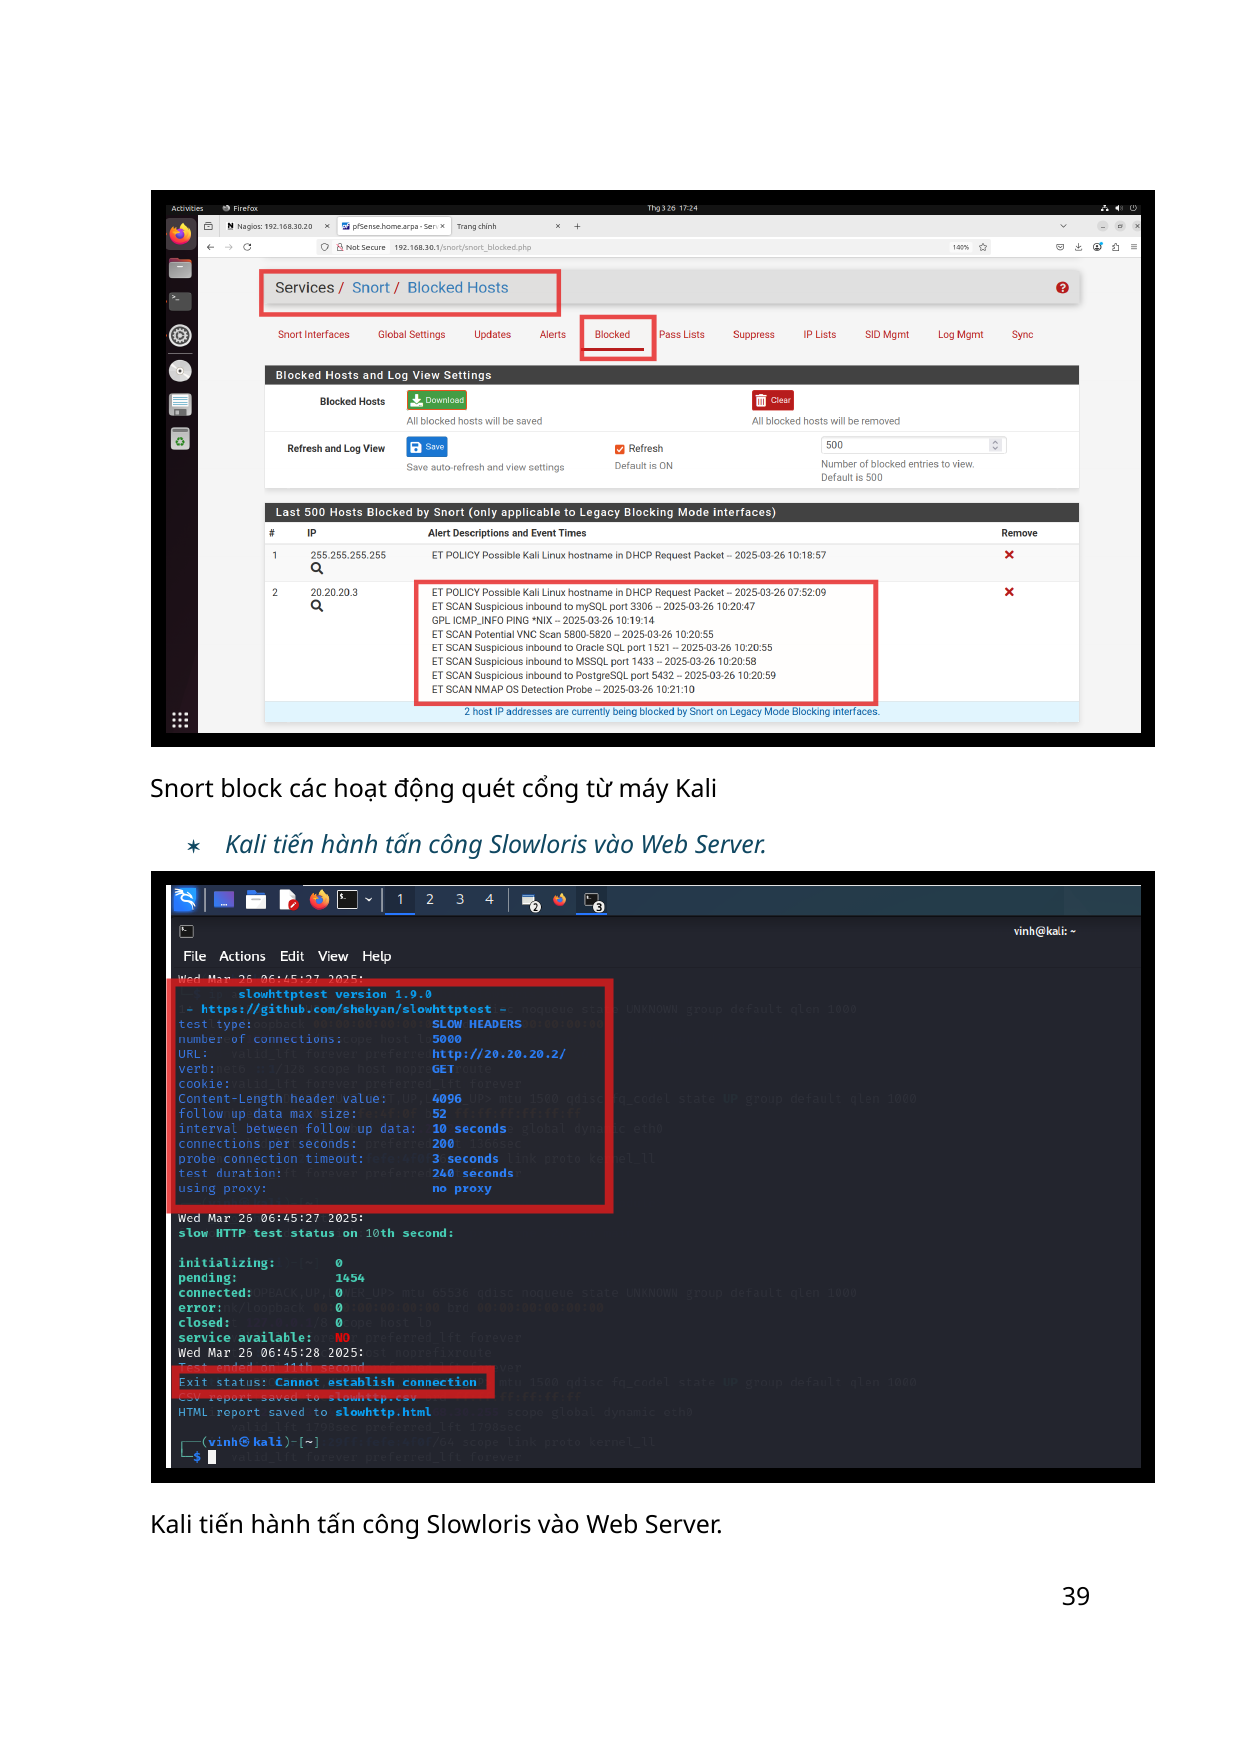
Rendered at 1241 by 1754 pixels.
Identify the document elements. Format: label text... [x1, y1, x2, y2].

text Snort block các hoạt động quét cổng từ máy Kali [150, 771, 1090, 804]
picture [166, 205, 1141, 733]
subtitle Kali tiến hành tấn công Slowloris vào Web Server. [187, 826, 1090, 860]
text Kali tiến hành tấn công Slowloris vào Web Server. [150, 1507, 1090, 1541]
picture [166, 885, 1141, 1468]
